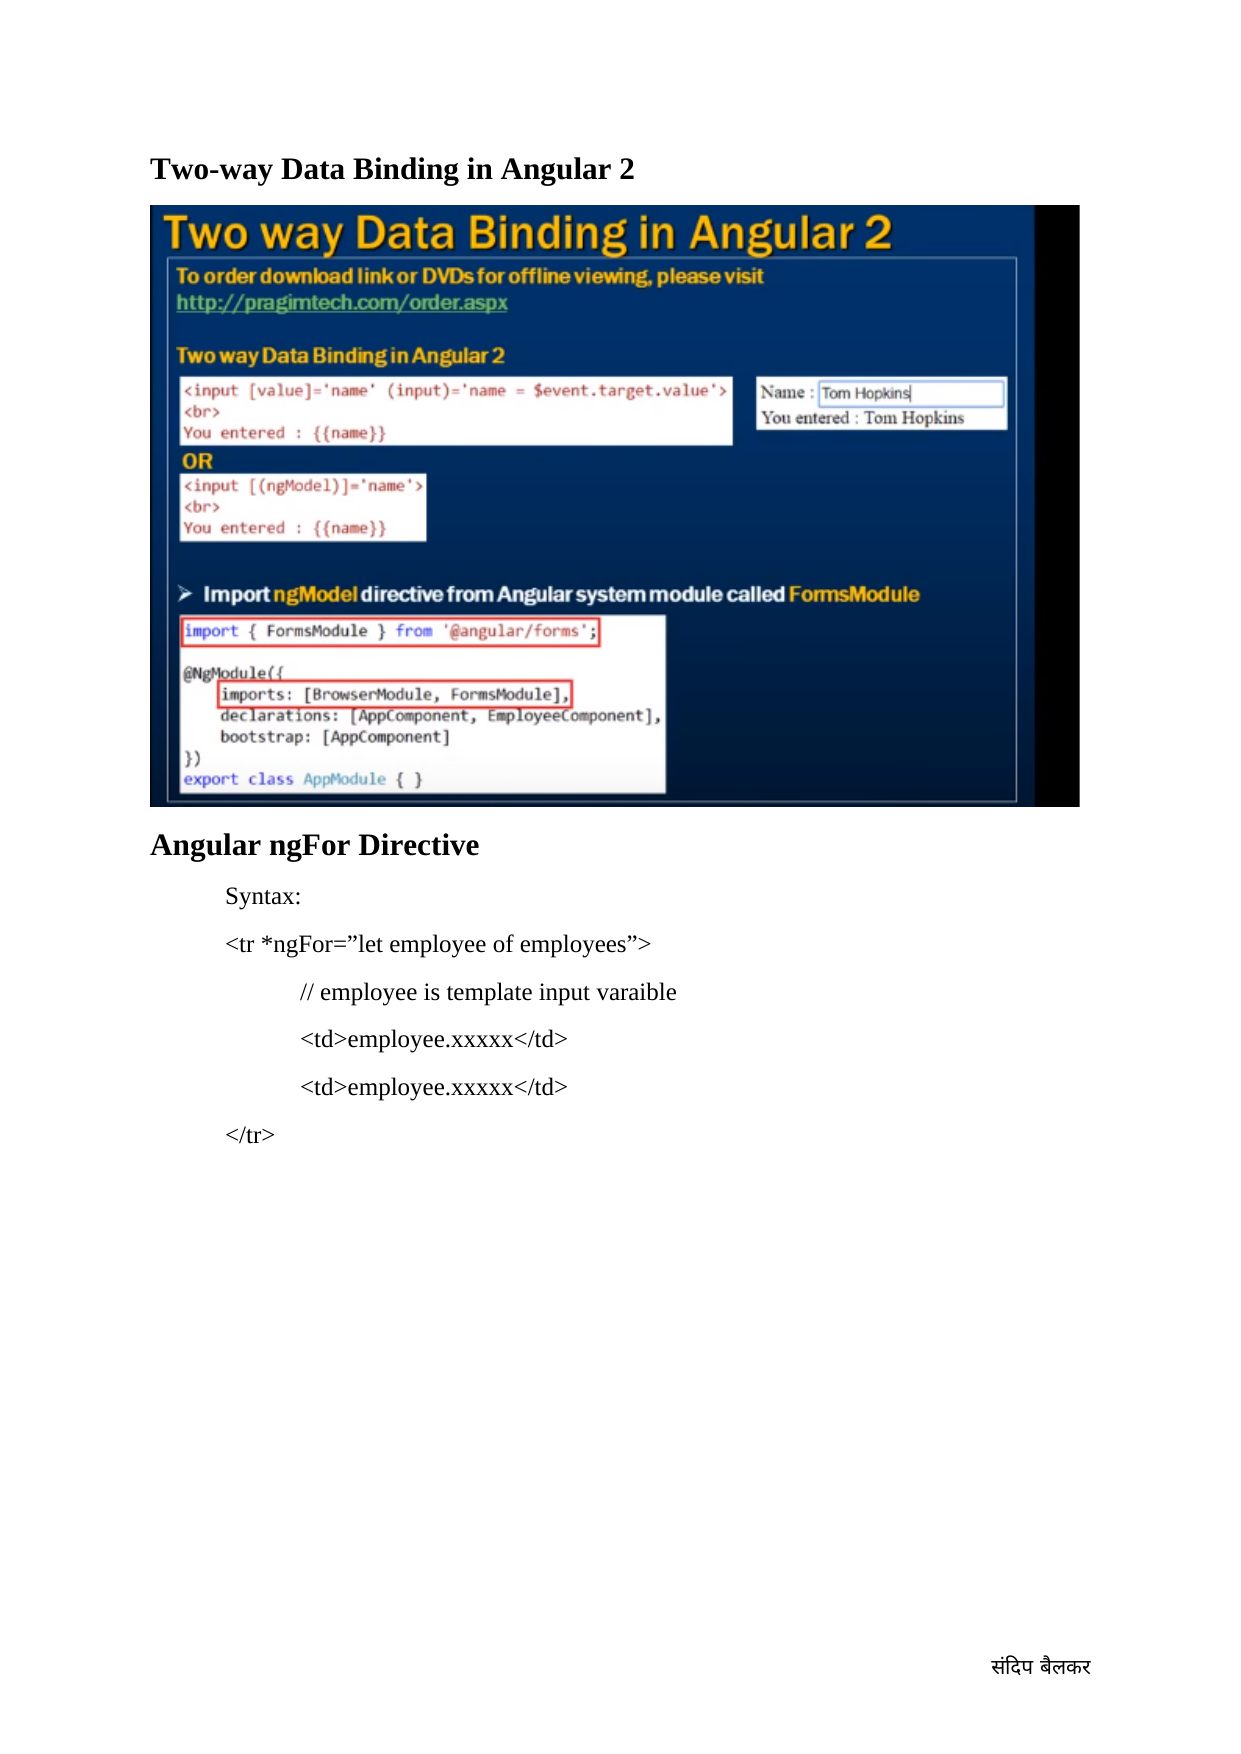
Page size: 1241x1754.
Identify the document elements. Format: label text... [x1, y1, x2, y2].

text Syntax: [150, 881, 1090, 910]
text Two-way Data Binding in Angular 2 [150, 150, 1090, 186]
text <tr *ngFor=”let employee of employees”> [150, 929, 1090, 958]
text // employee is template input varaible [150, 977, 1090, 1005]
text Angular ngFor Directive [150, 826, 1090, 862]
text <td>employee.xxxxx</td> [150, 1072, 1090, 1101]
text <td>employee.xxxxx</td> [150, 1024, 1090, 1053]
text </tr> [150, 1120, 1090, 1148]
picture [150, 205, 1080, 807]
